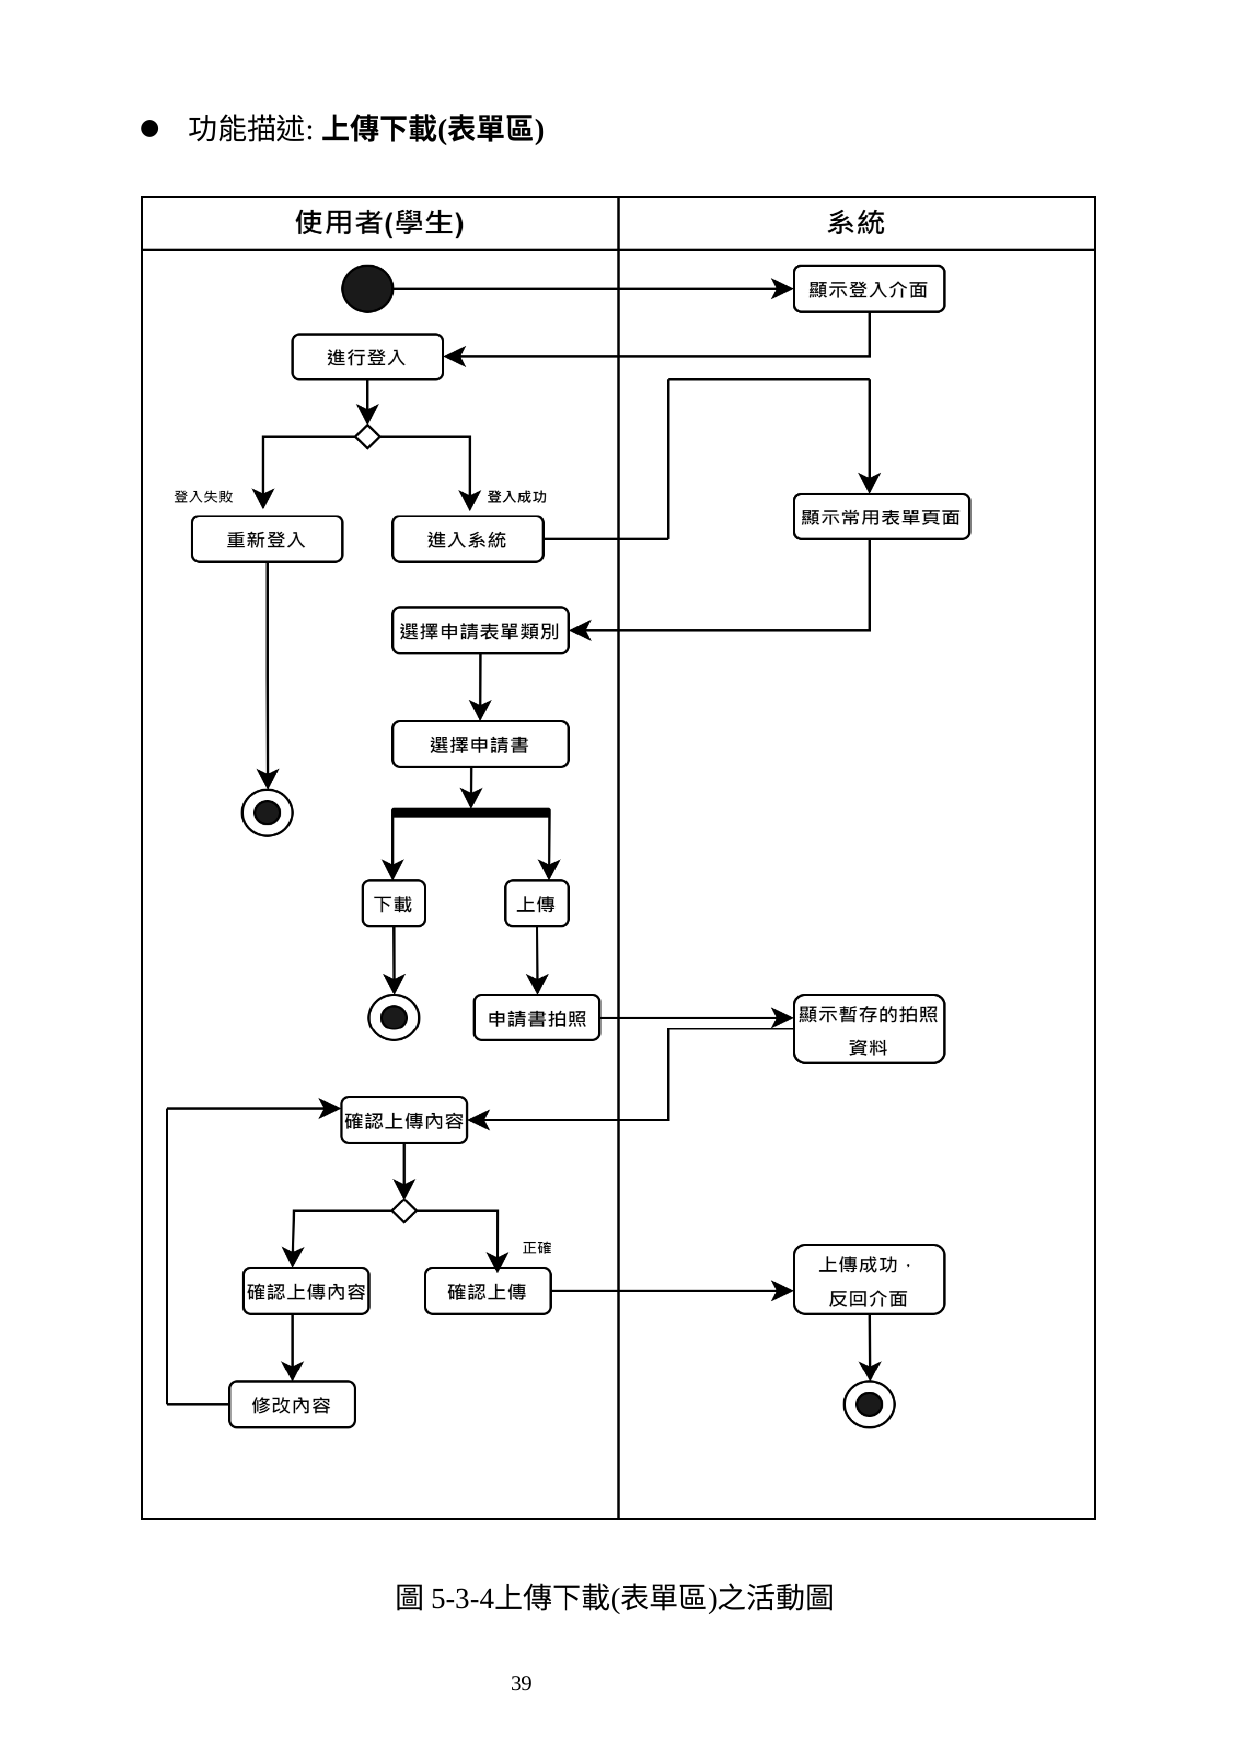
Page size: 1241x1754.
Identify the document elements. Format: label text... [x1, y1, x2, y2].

list 功能描述: 上傳下載(表單區) [139, 89, 1152, 164]
picture [116, 173, 1122, 1542]
